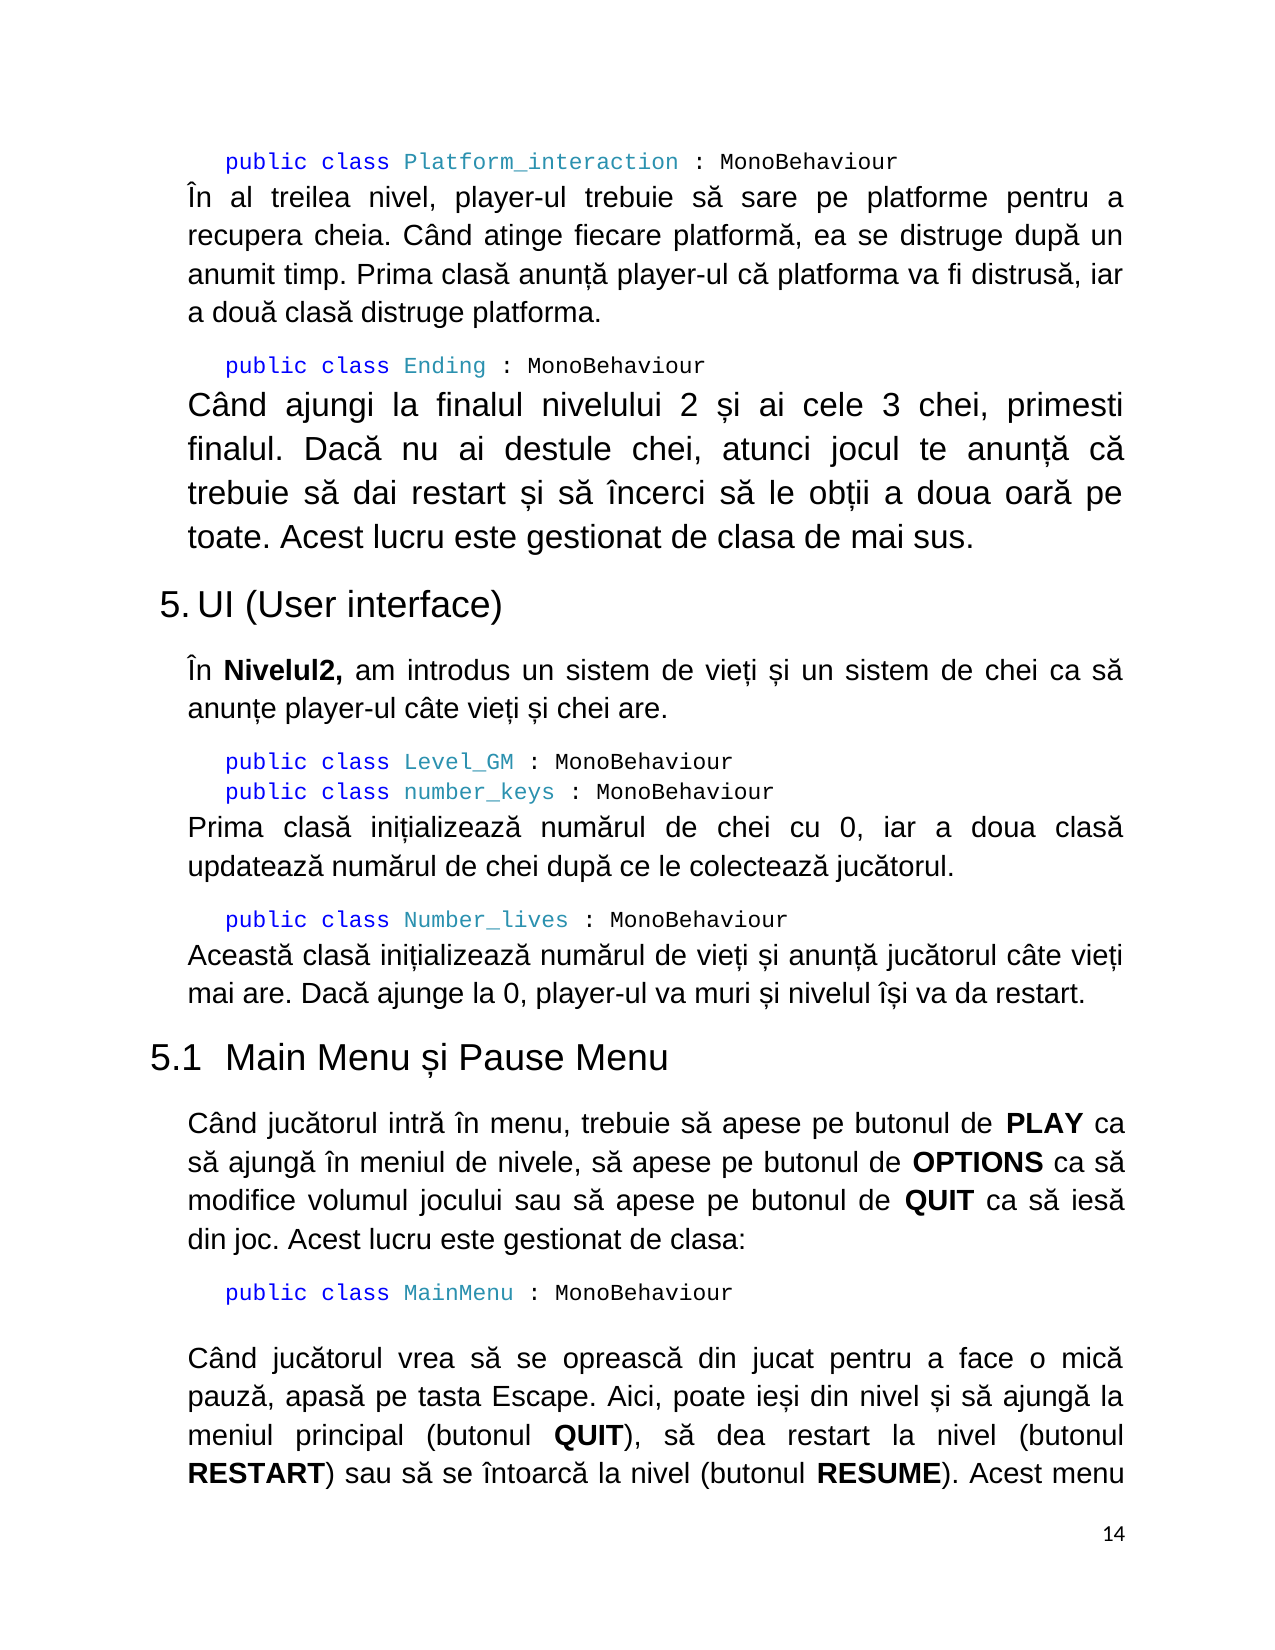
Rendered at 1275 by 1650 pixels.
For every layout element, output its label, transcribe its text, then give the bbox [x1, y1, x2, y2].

text public class MainMenu : MonoBehaviour [150, 1281, 1125, 1307]
text public class Level_GM : MonoBehaviour [150, 750, 1125, 776]
text public class Number_lives : MonoBehaviour [225, 908, 1125, 934]
text Când ajungi la finalul nivelului 2 și ai cele 3 chei, primesti finalul. Dacă nu ai destule chei, atunci jocul te anunță că trebuie să dai restart și să încerci să le obții a doua oară pe toate. Acest lucru este gestionat de clasa de mai sus. [187, 384, 1125, 556]
list Main Menu și Pause Menu [150, 1036, 1125, 1079]
text public class Platform_interaction : MonoBehaviour [225, 150, 1125, 176]
text public class number_keys : MonoBehaviour [150, 780, 1125, 806]
text În al treilea nivel, player-ul trebuie să sare pe platforme pentru a recupera cheia. Când atinge fiecare platformă, ea se distruge după un anumit timp. Prima clasă anunță player-ul că platforma va fi distrusă, iar a două clasă distruge platforma. [187, 180, 1125, 329]
text Această clasă inițializează numărul de vieți și anunță jucătorul câte vieți mai are. Dacă ajunge la 0, player-ul va muri și nivelul își va da restart. [187, 938, 1125, 1010]
text Prima clasă inițializează numărul de chei cu 0, iar a doua clasă updatează numărul de chei după ce le colectează jucătorul. [187, 810, 1125, 882]
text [187, 1341, 1125, 1490]
text Când jucătorul intră în menu, trebuie să apese pe butonul de PLAY ca să ajungă în meniul de nivele, să apese pe butonul de OPTIONS ca să modifice volumul jocului sau să apese pe butonul de QUIT ca să iesă din joc. Acest lucru este gestionat de clasa: [187, 1106, 1125, 1255]
text În Nivelul2, am introdus un sistem de vieți și un sistem de chei ca să anunțe player-ul câte vieți și chei are. [187, 652, 1125, 724]
text public class Ending : MonoBehaviour [150, 355, 1125, 381]
list UI (User interface) [159, 582, 1125, 625]
